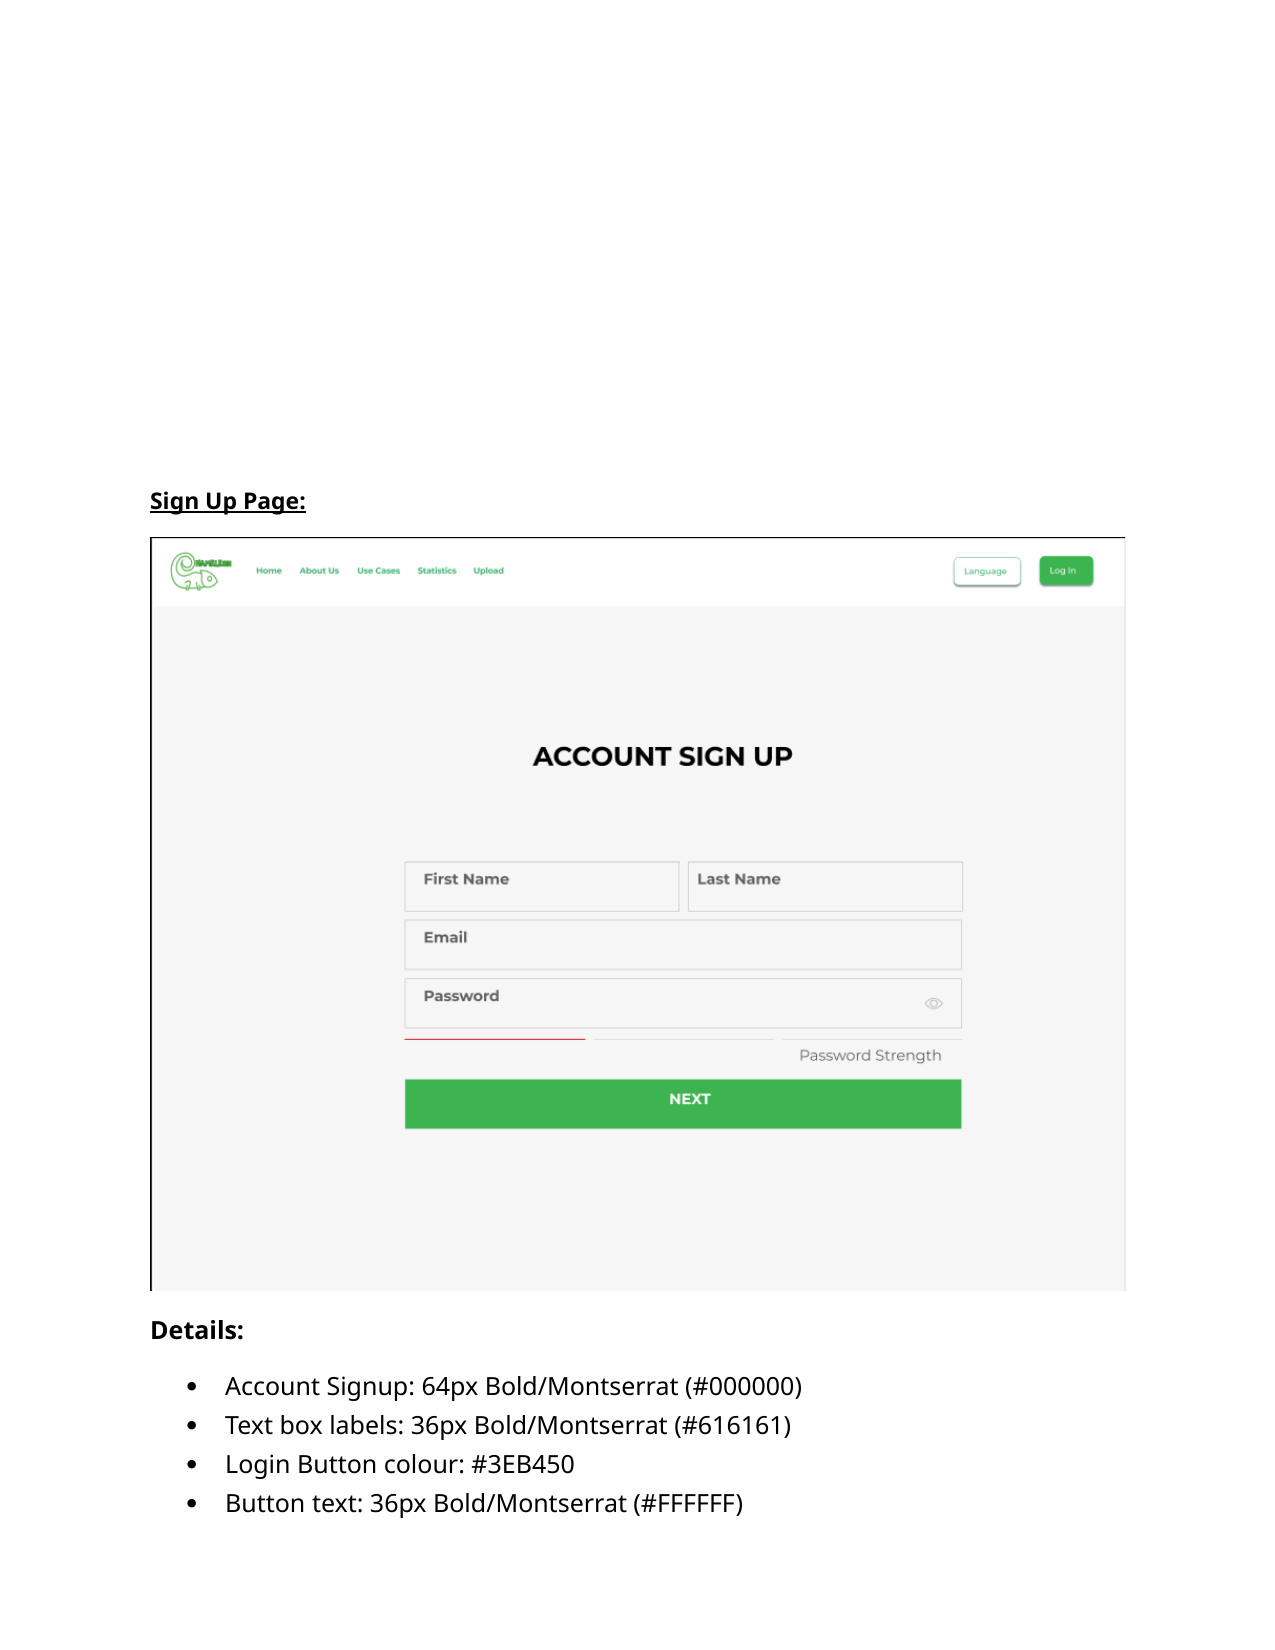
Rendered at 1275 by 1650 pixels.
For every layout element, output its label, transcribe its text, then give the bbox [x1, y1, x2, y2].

list Account Signup: 64px Bold/Montserrat (#000000) [187, 1368, 1125, 1402]
list Login Button colour: #3EB450 [187, 1447, 1125, 1481]
list Text box labels: 36px Bold/Montserrat (#616161) [187, 1407, 1125, 1442]
list Button text: 36px Bold/Montserrat (#FFFFFF) [187, 1486, 1125, 1520]
picture [150, 537, 1125, 1291]
text Sign Up Page: [150, 485, 1125, 516]
text Details: [150, 1312, 1125, 1347]
